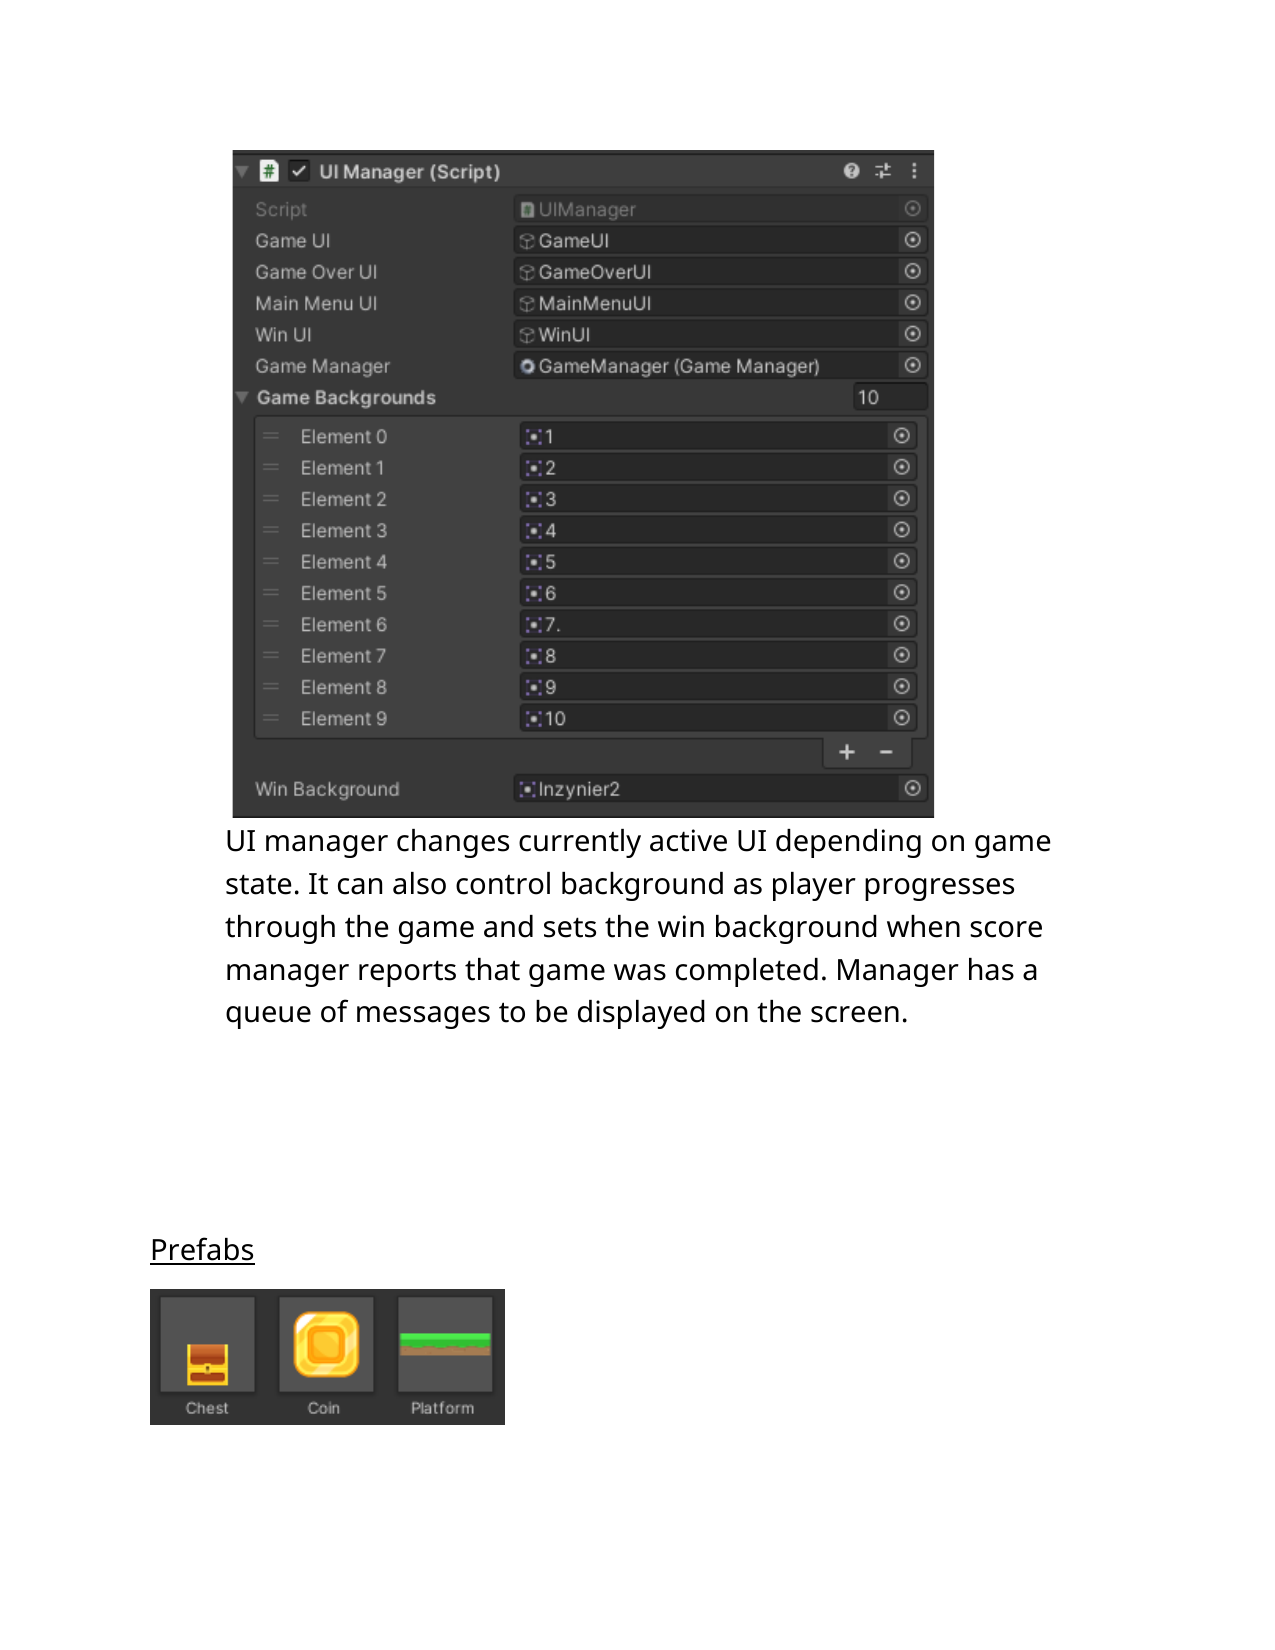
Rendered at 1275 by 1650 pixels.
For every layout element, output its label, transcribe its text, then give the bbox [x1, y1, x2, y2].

picture [232, 150, 935, 818]
picture [150, 1289, 505, 1425]
text Prefabs [150, 1229, 1125, 1269]
list UI manager changes currently active UI depending on game state. It can also control background as player progresses through the game and sets the win background when score manager reports that game was completed. Manager has a queue of messages to be displayed on the screen. [225, 820, 1125, 1031]
